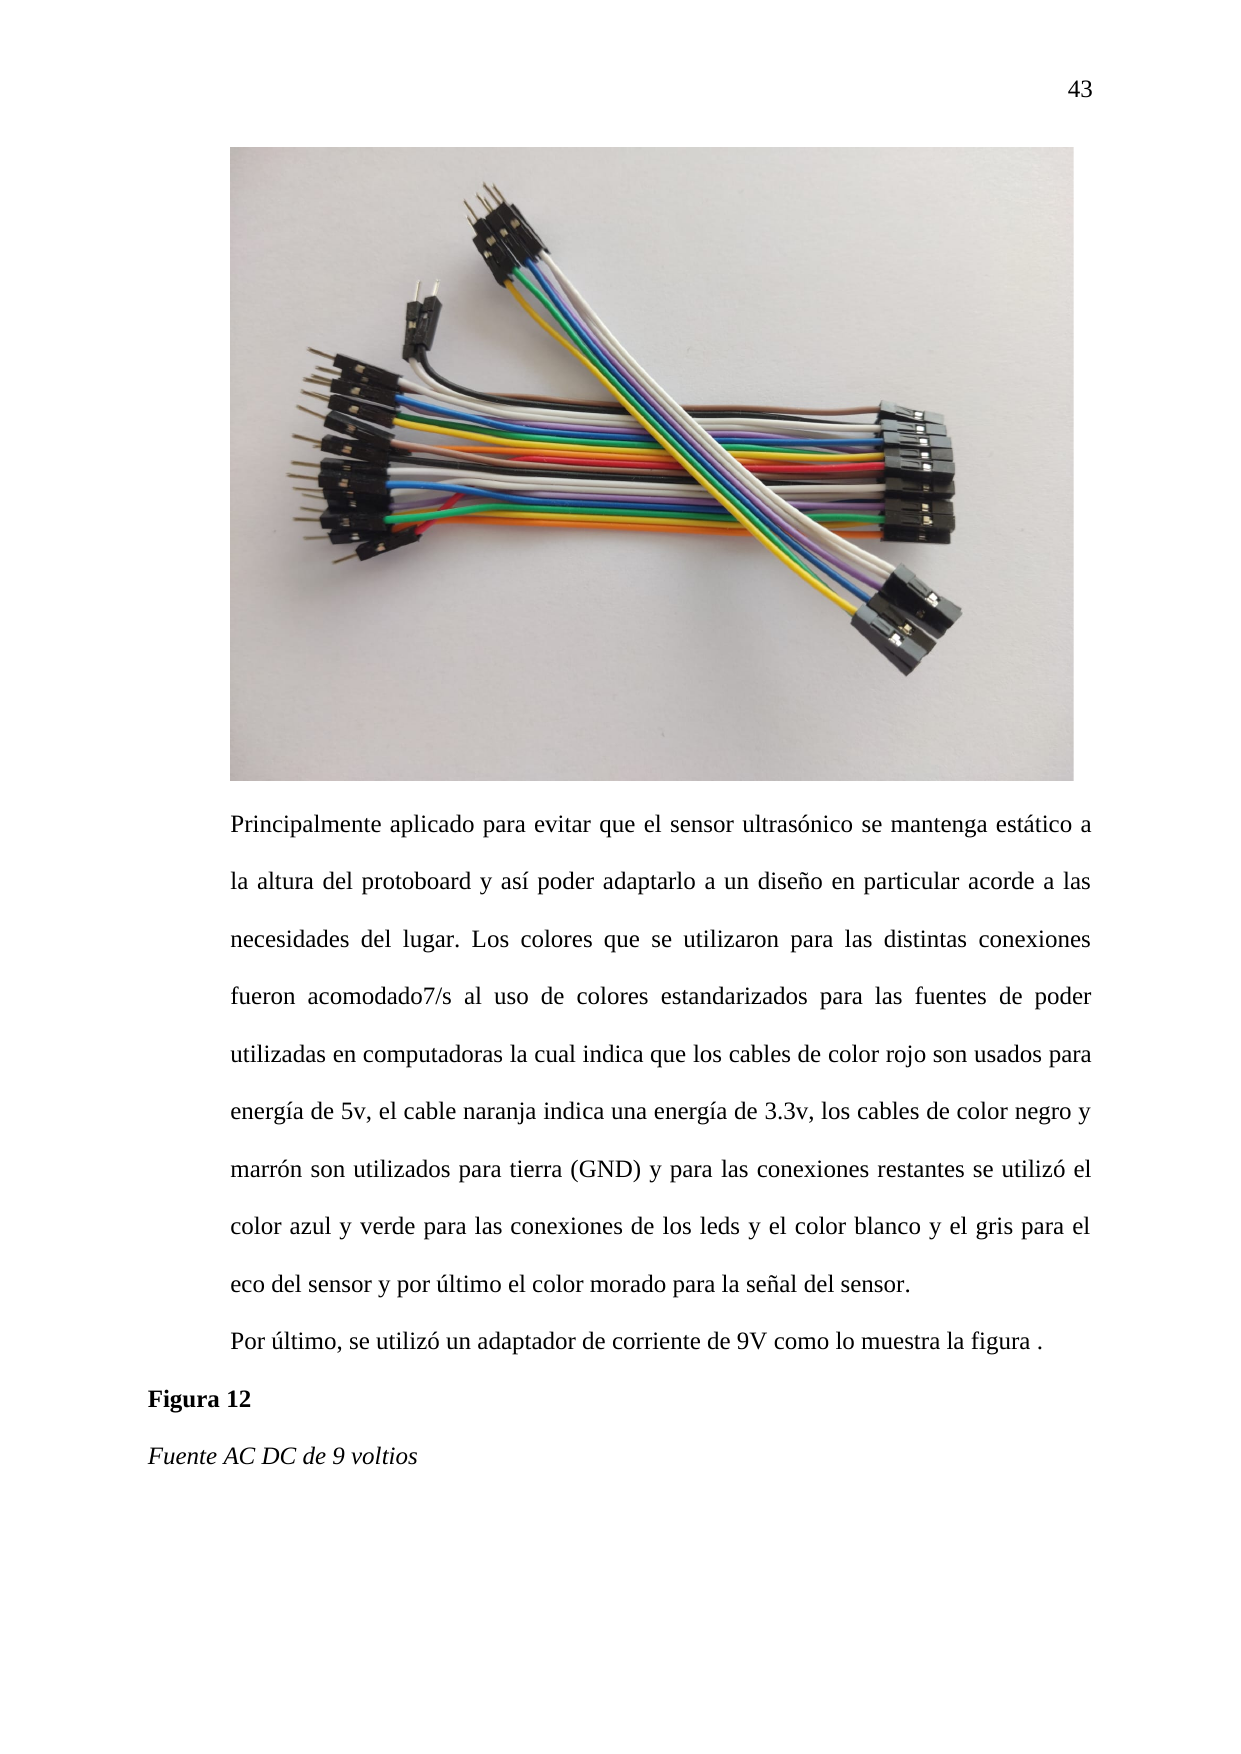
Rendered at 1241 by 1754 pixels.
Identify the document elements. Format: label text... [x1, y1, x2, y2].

picture [230, 147, 1074, 781]
text Por último, se utilizó un adaptador de corriente de 9V como lo muestra la figura . [230, 1326, 1092, 1355]
text Figura 12 Fuente AC DC de 9 voltios [148, 1384, 1092, 1470]
text Principalmente aplicado para evitar que el sensor ultrasónico se mantenga estático a la altura del protoboard y así poder adaptarlo a un diseño en particular acorde a las necesidades del lugar. Los colores que se utilizaron para las distintas conexiones fueron acomodado7/s al uso de colores estandarizados para las fuentes de poder utilizadas en computadoras la cual indica que los cables de color rojo son usados para energía de 5v, el cable naranja indica una energía de 3.3v, los cables de color negro y marrón son utilizados para tierra (GND) y para las conexiones restantes se utilizó el color azul y verde para las conexiones de los leds y el color blanco y el gris para el eco del sensor y por último el color morado para la señal del sensor. [230, 809, 1092, 1298]
